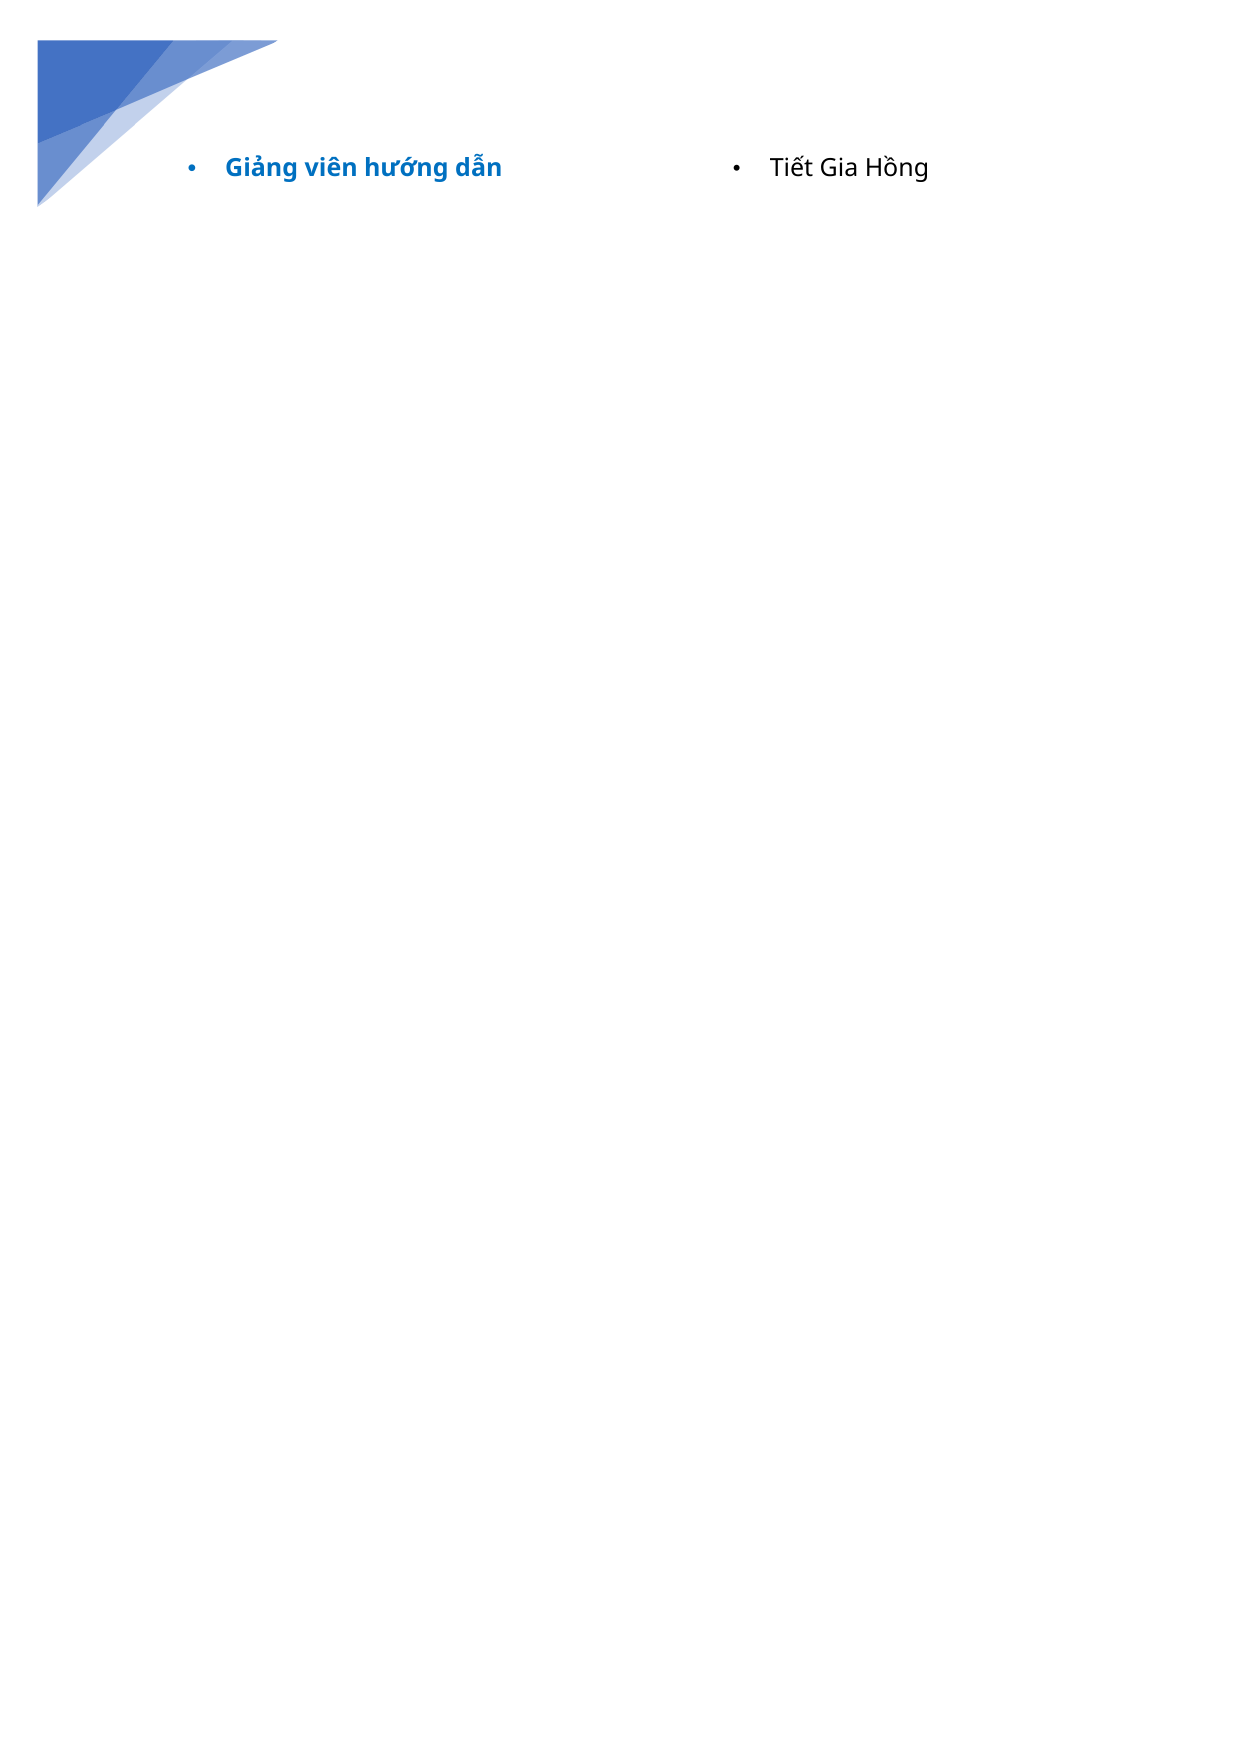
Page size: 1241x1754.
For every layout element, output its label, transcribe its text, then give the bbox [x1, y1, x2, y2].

list Tiết Gia Hồng [732, 150, 1090, 184]
picture [37, 40, 279, 209]
list Giảng viên hướng dẫn [187, 150, 583, 184]
